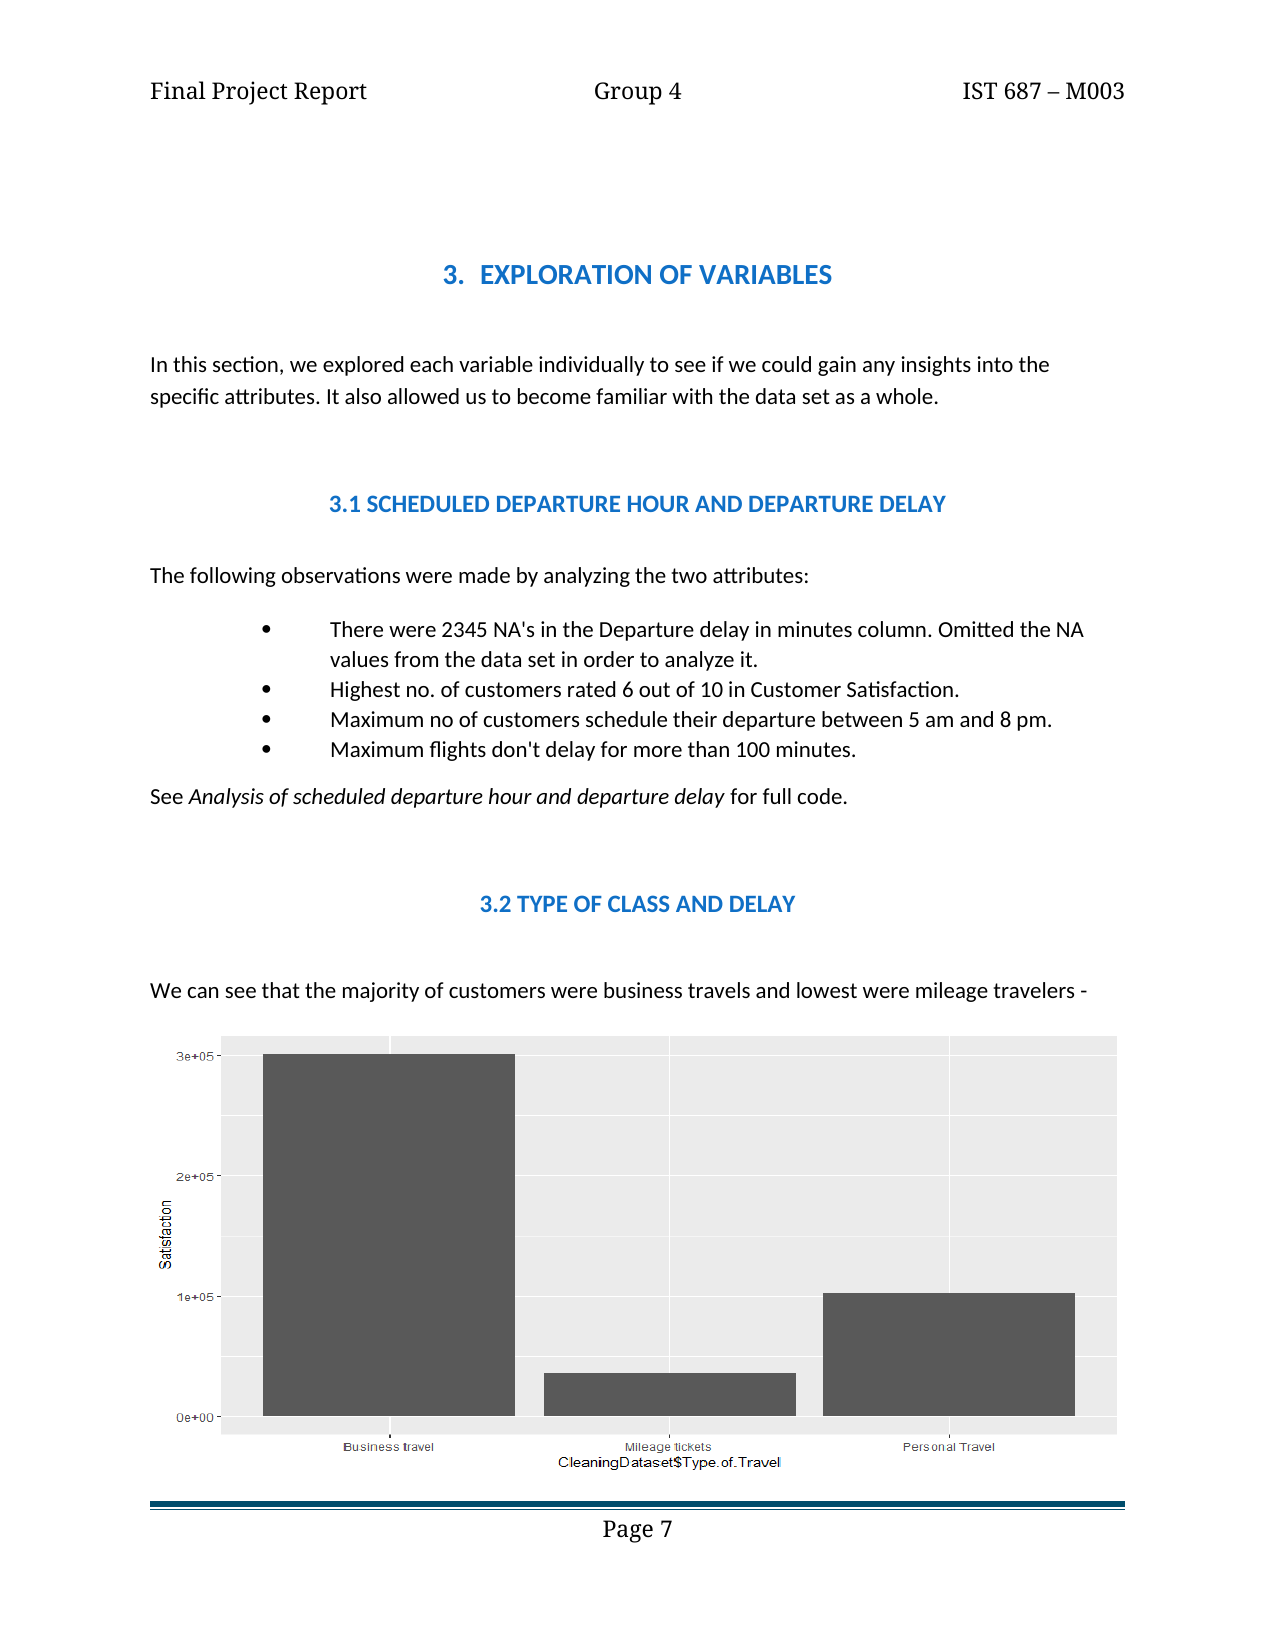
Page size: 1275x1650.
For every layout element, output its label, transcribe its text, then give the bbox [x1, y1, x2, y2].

subtitle 3.2 TYPE OF CLASS AND DELAY [150, 888, 1125, 919]
picture [150, 1029, 1125, 1476]
subtitle EXPLORATION OF VARIABLES [150, 256, 1125, 292]
list Highest no. of customers rated 6 out of 10 in Customer Satisfaction. [262, 675, 1125, 703]
list There were 2345 NA's in the Departure delay in minutes column. Omitted the NA values from the data set in order to analyze it. [262, 615, 1125, 673]
list Maximum no of customers schedule their departure between 5 am and 8 pm. [262, 705, 1125, 733]
text In this section, we explored each variable individually to see if we could gain any insights into the specific attributes. It also allowed us to become familiar with the data set as a whole. [150, 350, 1125, 410]
list Maximum flights don't delay for more than 100 minutes. [262, 736, 1125, 763]
subtitle 3.1 SCHEDULED DEPARTURE HOUR AND DEPARTURE DELAY [150, 488, 1125, 519]
text The following observations were made by analyzing the two attributes: [150, 562, 1125, 590]
text See Analysis of scheduled departure hour and departure delay for full code. [150, 782, 1125, 810]
text We can see that the majority of customers were business travels and lowest were mileage travelers - [150, 976, 1125, 1004]
